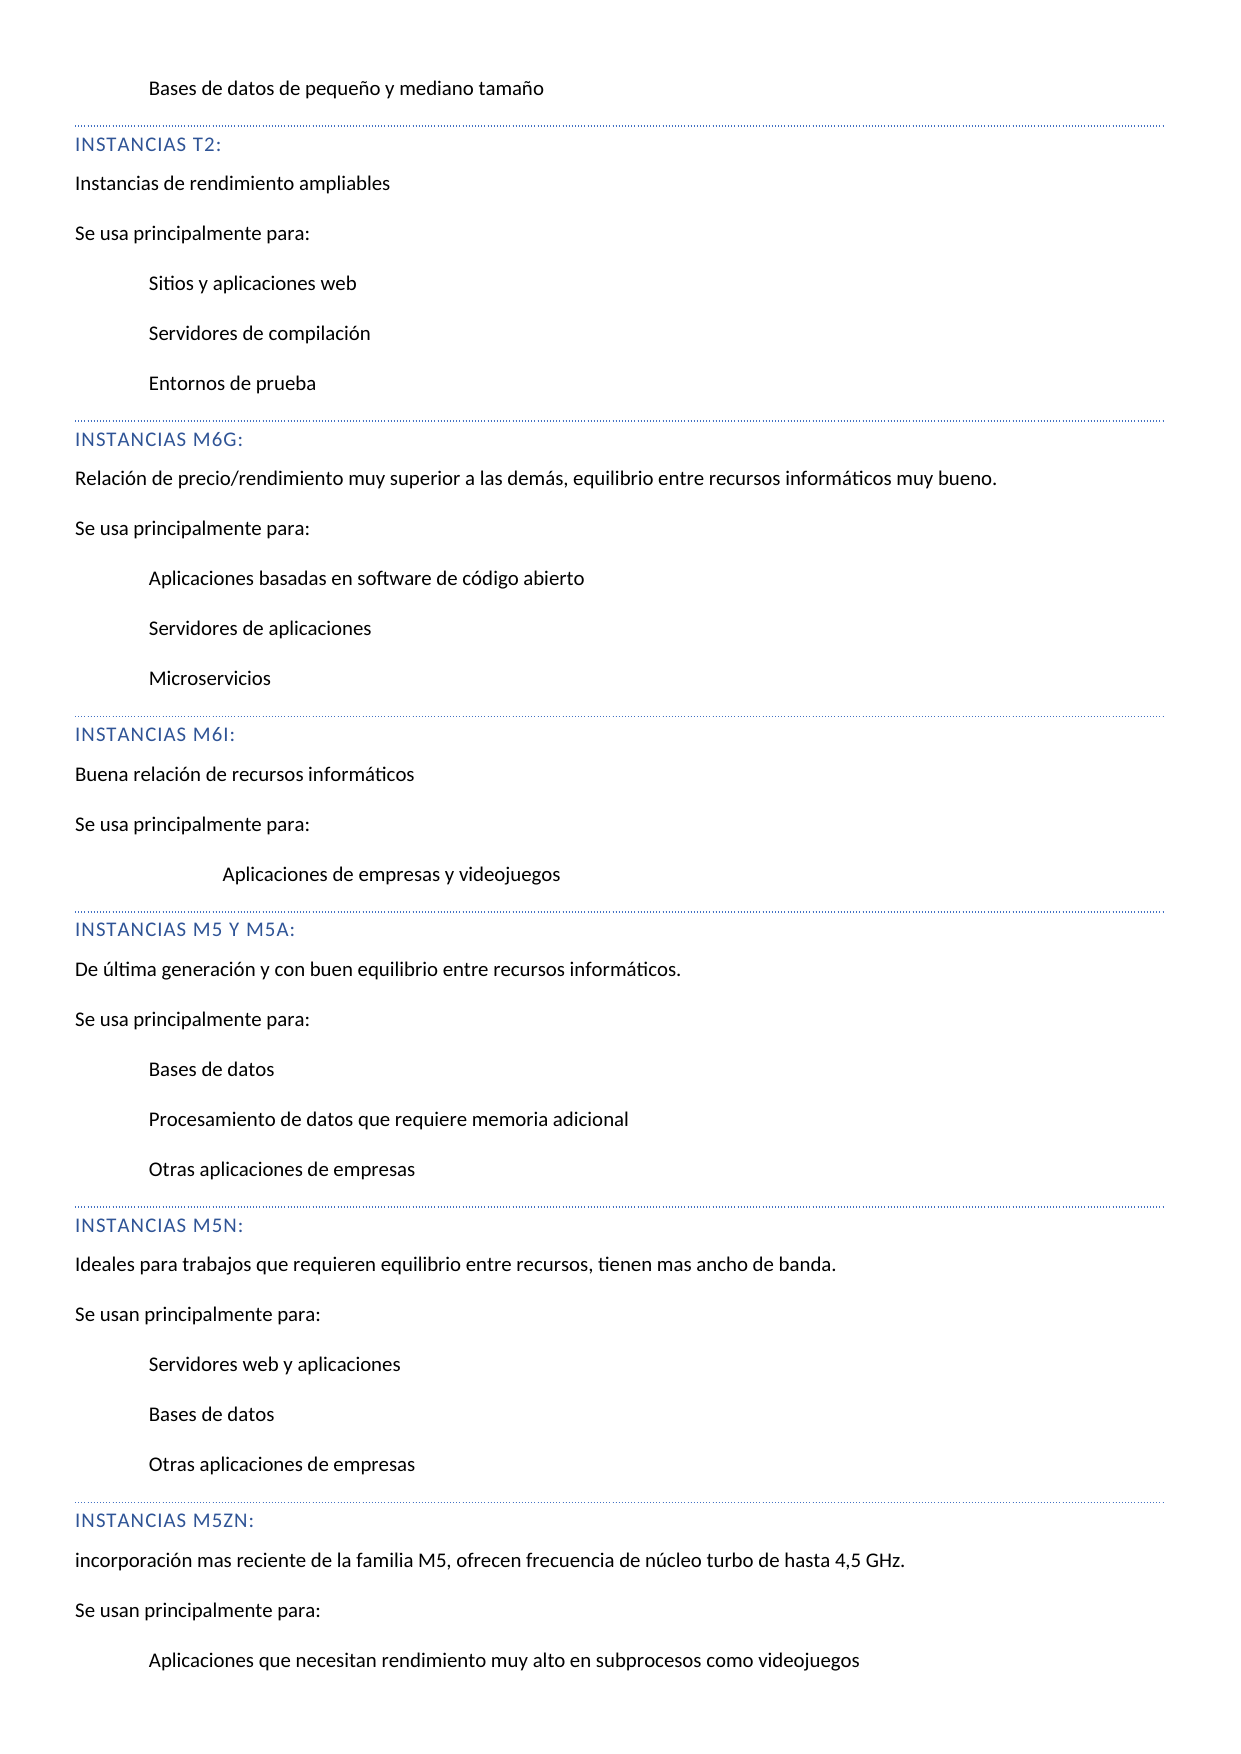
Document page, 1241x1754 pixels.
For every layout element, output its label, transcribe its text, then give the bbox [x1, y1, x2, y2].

text Se usan principalmente para: [75, 1302, 1165, 1327]
text Procesamiento de datos que requiere memoria adicional [75, 1106, 1165, 1132]
text Ideales para trabajos que requieren equilibrio entre recursos, tienen mas ancho de banda. [75, 1252, 1165, 1277]
text Buena relación de recursos informáticos [75, 761, 1165, 786]
text Se usa principalmente para: [75, 1006, 1165, 1032]
subtitle Instancias M5zn: [75, 1502, 1165, 1533]
subtitle Instancias M5n: [75, 1206, 1165, 1237]
text Relación de precio/rendimiento muy superior a las demás, equilibrio entre recursos informáticos muy bueno. [75, 466, 1165, 491]
text Se usa principalmente para: [75, 516, 1165, 541]
text Bases de datos [75, 1056, 1165, 1082]
text Servidores web y aplicaciones [75, 1352, 1165, 1377]
text Servidores de aplicaciones [75, 616, 1165, 641]
text Aplicaciones basadas en software de código abierto [75, 566, 1165, 591]
text De última generación y con buen equilibrio entre recursos informáticos. [75, 956, 1165, 982]
text Sitios y aplicaciones web [75, 270, 1165, 296]
text Aplicaciones de empresas y videojuegos [75, 861, 1165, 886]
subtitle Instancias M6g: [75, 420, 1165, 451]
text Aplicaciones que necesitan rendimiento muy alto en subprocesos como videojuegos [75, 1647, 1165, 1672]
subtitle Instancias M6i: [75, 716, 1165, 747]
subtitle Instancias T2: [75, 125, 1165, 156]
text incorporación mas reciente de la familia M5, ofrecen frecuencia de núcleo turbo de hasta 4,5 GHz. [75, 1547, 1165, 1572]
text Microservicios [75, 666, 1165, 691]
text Se usa principalmente para: [75, 811, 1165, 836]
text Bases de datos [75, 1402, 1165, 1427]
text Servidores de compilación [149, 320, 1165, 346]
subtitle Instancias M5 y M5a: [75, 911, 1165, 942]
text Entornos de prueba [149, 370, 1165, 396]
text Bases de datos de pequeño y mediano tamaño [75, 75, 1165, 100]
text Se usa principalmente para: [75, 220, 1165, 246]
text Otras aplicaciones de empresas [75, 1452, 1165, 1477]
text Otras aplicaciones de empresas [75, 1156, 1165, 1182]
text Instancias de rendimiento ampliables [75, 170, 1165, 196]
text Se usan principalmente para: [75, 1597, 1165, 1622]
